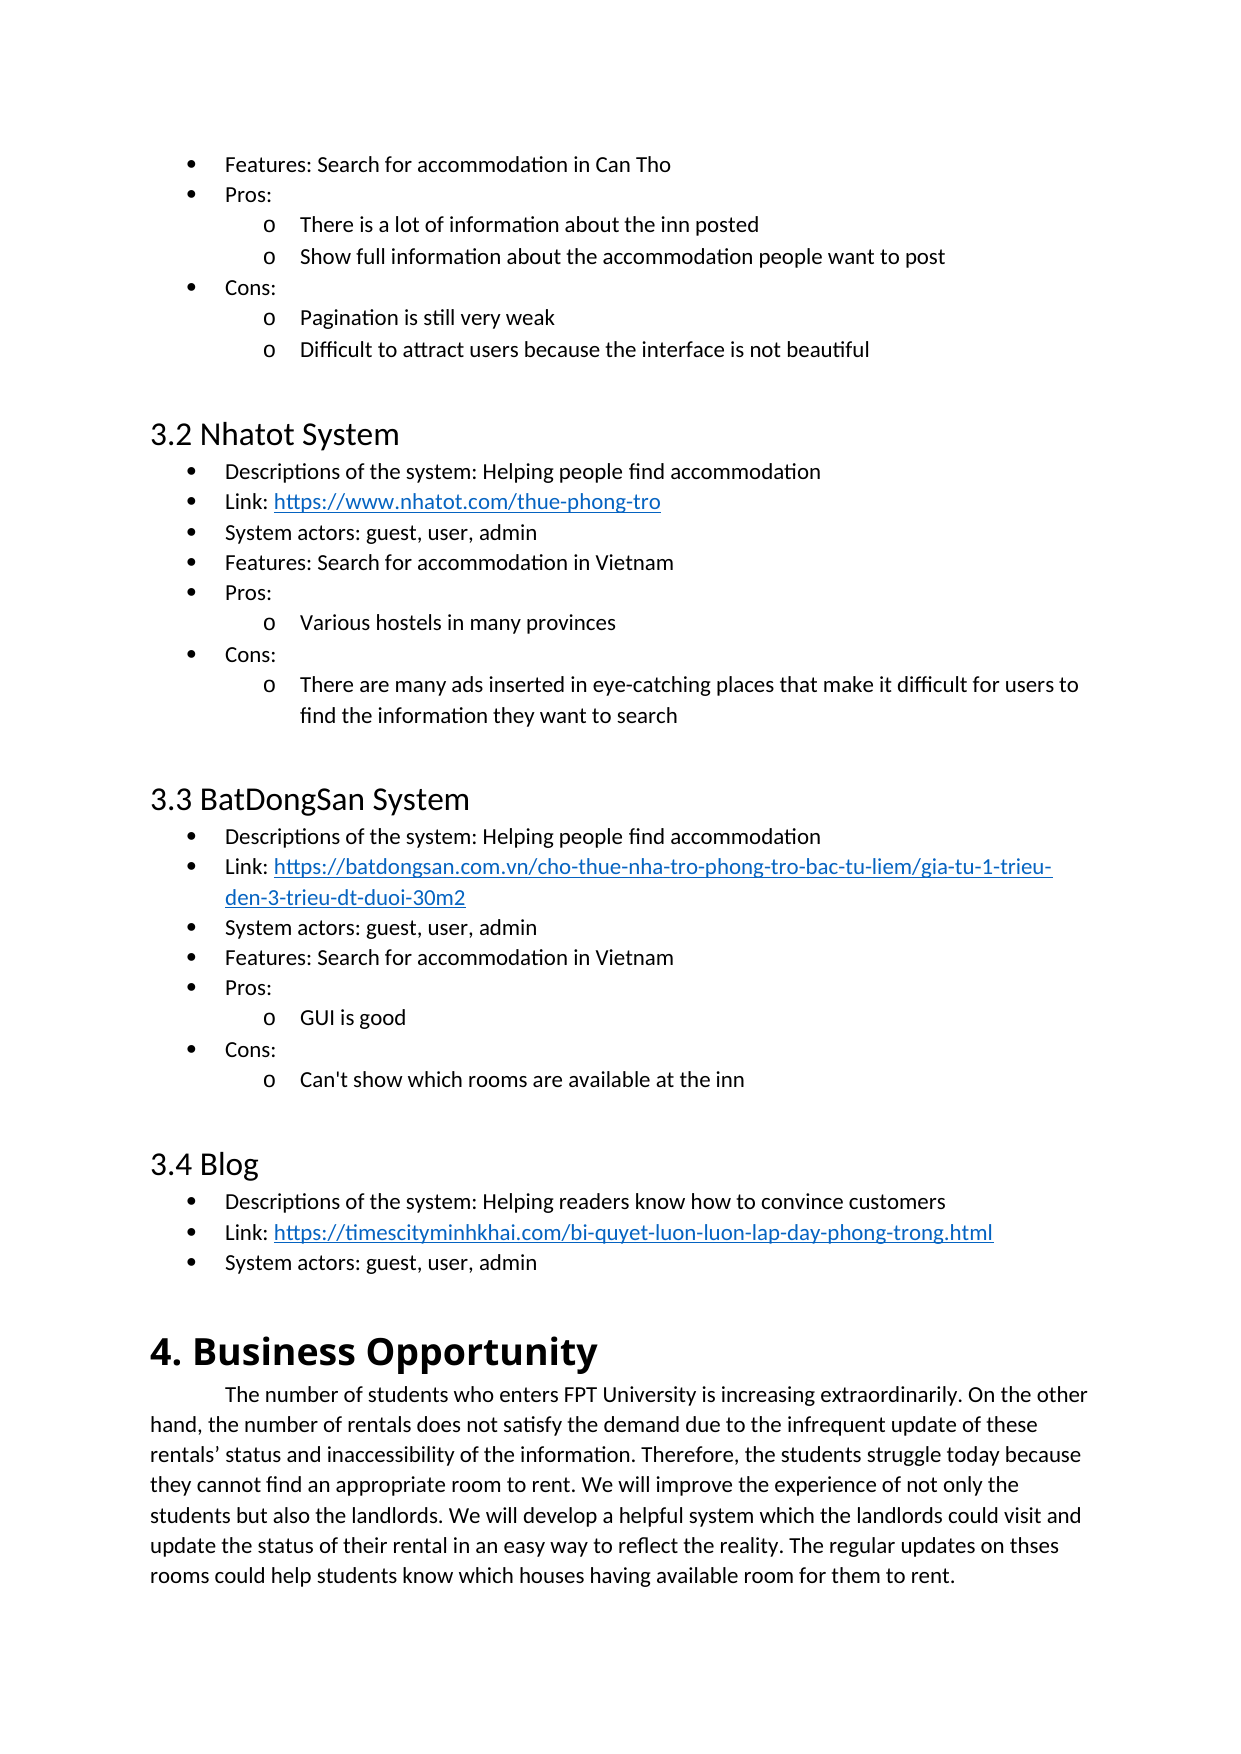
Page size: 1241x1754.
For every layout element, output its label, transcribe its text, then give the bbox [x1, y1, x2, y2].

list Cons: [187, 640, 1093, 668]
list Pagination is still very weak [262, 303, 1093, 333]
list Descriptions of the system: Helping people find accommodation [187, 822, 1093, 850]
subtitle 3.3 BatDongSan System [150, 778, 1093, 819]
list Can't show which rooms are available at the inn [262, 1065, 1093, 1124]
list Difficult to attract users because the interface is not beautiful [262, 335, 1093, 394]
list There is a lot of information about the inn posted [262, 210, 1093, 239]
list There are many ads inserted in eye-catching places that make it difficult for users to find the information they want to search [262, 670, 1093, 759]
list Show full information about the accommodation people want to post [262, 242, 1093, 271]
list GUI is good [262, 1003, 1093, 1033]
list Features: Search for accommodation in Vietnam [187, 943, 1093, 971]
subtitle 4. Business Opportunity [150, 1325, 1093, 1376]
list System actors: guest, user, admin [187, 518, 1093, 546]
list Link: https://batdongsan.com.vn/cho-thue-nha-tro-phong-tro-bac-tu-liem/gia-tu-1-trieu-den-3-trieu-dt-duoi-30m2 [187, 852, 1093, 911]
list Link: https://www.nhatot.com/thue-phong-tro [187, 487, 1093, 515]
list Cons: [187, 273, 1093, 301]
list Features: Search for accommodation in Vietnam [187, 548, 1093, 576]
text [150, 1380, 1093, 1589]
list Link: https://timescityminhkhai.com/bi-quyet-luon-luon-lap-day-phong-trong.html [187, 1218, 1093, 1246]
list System actors: guest, user, admin [187, 913, 1093, 941]
list System actors: guest, user, admin [187, 1248, 1093, 1306]
list Pros: [187, 180, 1093, 208]
list Descriptions of the system: Helping people find accommodation [187, 457, 1093, 485]
list Various hostels in many provinces [262, 608, 1093, 637]
list Pros: [187, 578, 1093, 606]
list Descriptions of the system: Helping readers know how to convince customers [187, 1187, 1093, 1215]
subtitle 3.2 Nhatot System [150, 413, 1093, 454]
subtitle 3.4 Blog [150, 1143, 1093, 1184]
list Features: Search for accommodation in Can Tho [187, 150, 1093, 178]
list Cons: [187, 1035, 1093, 1063]
list Pros: [187, 973, 1093, 1001]
